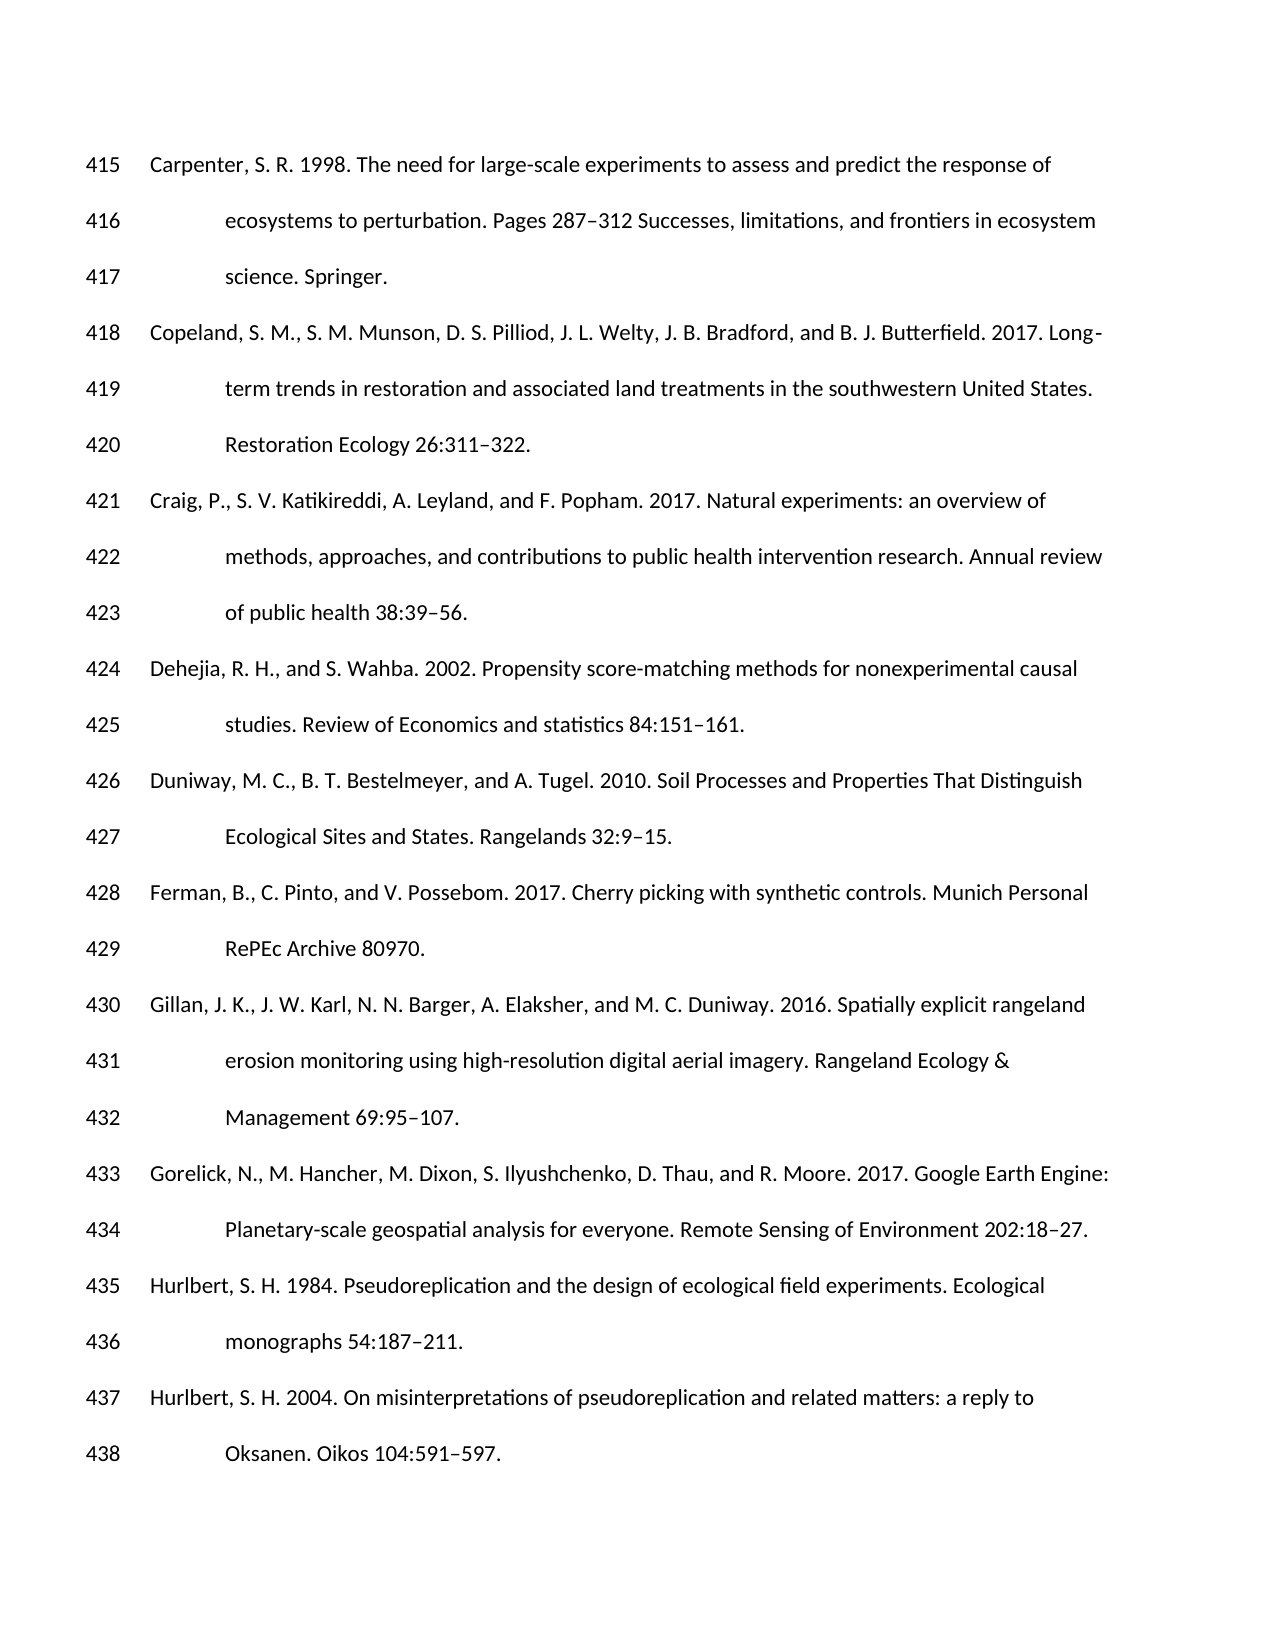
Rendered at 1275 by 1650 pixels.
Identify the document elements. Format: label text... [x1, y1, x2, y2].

text Hurlbert, S. H. 1984. Pseudoreplication and the design of ecological field experiments. Ecological monographs 54:187–211. [150, 1271, 1125, 1355]
text Hurlbert, S. H. 2004. On misinterpretations of pseudoreplication and related matters: a reply to Oksanen. Oikos 104:591–597. [150, 1383, 1125, 1467]
text Craig, P., S. V. Katikireddi, A. Leyland, and F. Popham. 2017. Natural experiments: an overview of methods, approaches, and contributions to public health intervention research. Annual review of public health 38:39–56. [150, 486, 1125, 626]
text Copeland, S. M., S. M. Munson, D. S. Pilliod, J. L. Welty, J. B. Bradford, and B. J. Butterfield. 2017. Long‐term trends in restoration and associated land treatments in the southwestern United States. Restoration Ecology 26:311–322. [150, 318, 1125, 458]
text Gorelick, N., M. Hancher, M. Dixon, S. Ilyushchenko, D. Thau, and R. Moore. 2017. Google Earth Engine: Planetary-scale geospatial analysis for everyone. Remote Sensing of Environment 202:18–27. [150, 1159, 1125, 1243]
text Ferman, B., C. Pinto, and V. Possebom. 2017. Cherry picking with synthetic controls. Munich Personal RePEc Archive 80970. [150, 878, 1125, 963]
text Gillan, J. K., J. W. Karl, N. N. Barger, A. Elaksher, and M. C. Duniway. 2016. Spatially explicit rangeland erosion monitoring using high-resolution digital aerial imagery. Rangeland Ecology & Management 69:95–107. [150, 991, 1125, 1131]
text Duniway, M. C., B. T. Bestelmeyer, and A. Tugel. 2010. Soil Processes and Properties That Distinguish Ecological Sites and States. Rangelands 32:9–15. [150, 766, 1125, 851]
text Carpenter, S. R. 1998. The need for large-scale experiments to assess and predict the response of ecosystems to perturbation. Pages 287–312 Successes, limitations, and frontiers in ecosystem science. Springer. [150, 150, 1125, 290]
text Dehejia, R. H., and S. Wahba. 2002. Propensity score-matching methods for nonexperimental causal studies. Review of Economics and statistics 84:151–161. [150, 654, 1125, 738]
